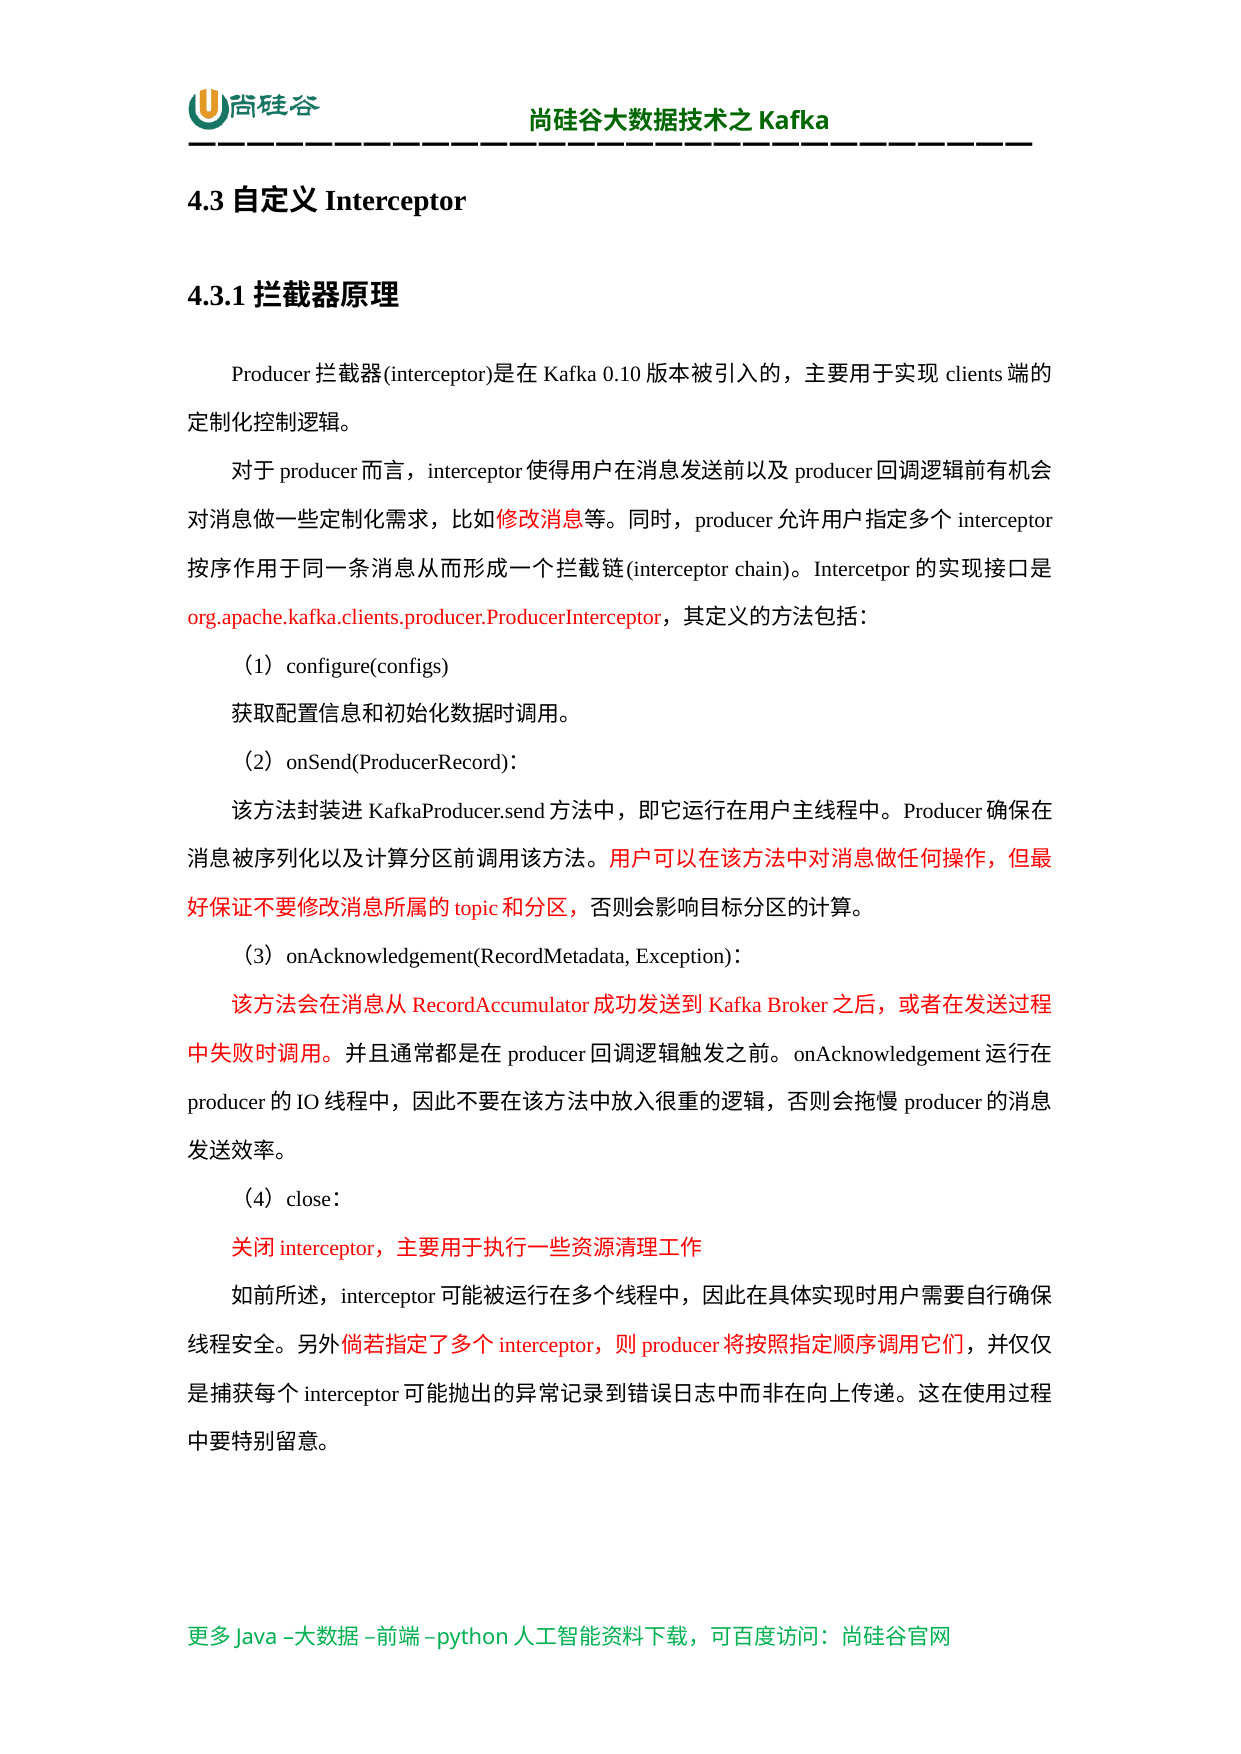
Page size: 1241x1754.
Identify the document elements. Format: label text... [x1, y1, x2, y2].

text （2）onSend(ProducerRecord)： [187, 744, 1053, 776]
text （1）configure(configs) [187, 647, 1053, 680]
text 获取配置信息和初始化数据时调用。 [187, 696, 1053, 728]
text 如前所述，interceptor可能被运行在多个线程中，因此在具体实现时用户需要自行确保线程安全。另外倘若指定了多个interceptor，则producer将按照指定顺序调用它们，并仅仅是捕获每个interceptor可能抛出的异常记录到错误日志中而非在向上传递。这在使用过程中要特别留意。 [187, 1278, 1053, 1456]
text （4）close： [187, 1181, 1053, 1213]
text Producer拦截器(interceptor)是在Kafka 0.10版本被引入的，主要用于实现clients端的定制化控制逻辑。 [187, 356, 1053, 437]
text 对于producer而言，interceptor使得用户在消息发送前以及producer回调逻辑前有机会对消息做一些定制化需求，比如修改消息等。同时，producer允许用户指定多个interceptor按序作用于同一条消息从而形成一个拦截链(interceptor chain)。Intercetpor的实现接口是org.apache.kafka.clients.producer.ProducerInterceptor，其定义的方法包括： [187, 453, 1053, 631]
text 该方法会在消息从RecordAccumulator成功发送到Kafka Broker之后，或者在发送过程中失败时调用。并且通常都是在producer回调逻辑触发之前。onAcknowledgement运行在producer的IO线程中，因此不要在该方法中放入很重的逻辑，否则会拖慢producer的消息发送效率。 [187, 986, 1053, 1165]
text （3）onAcknowledgement(RecordMetadata, Exception)： [187, 938, 1053, 971]
text 关闭interceptor，主要用于执行一些资源清理工作 [187, 1229, 1053, 1262]
subtitle 4.3 自定义Interceptor [187, 165, 1053, 230]
text 该方法封装进KafkaProducer.send方法中，即它运行在用户主线程中。Producer确保在消息被序列化以及计算分区前调用该方法。用户可以在该方法中对消息做任何操作，但最好保证不要修改消息所属的topic和分区，否则会影响目标分区的计算。 [187, 792, 1053, 922]
subtitle 4.3.1 拦截器原理 [187, 260, 1053, 325]
